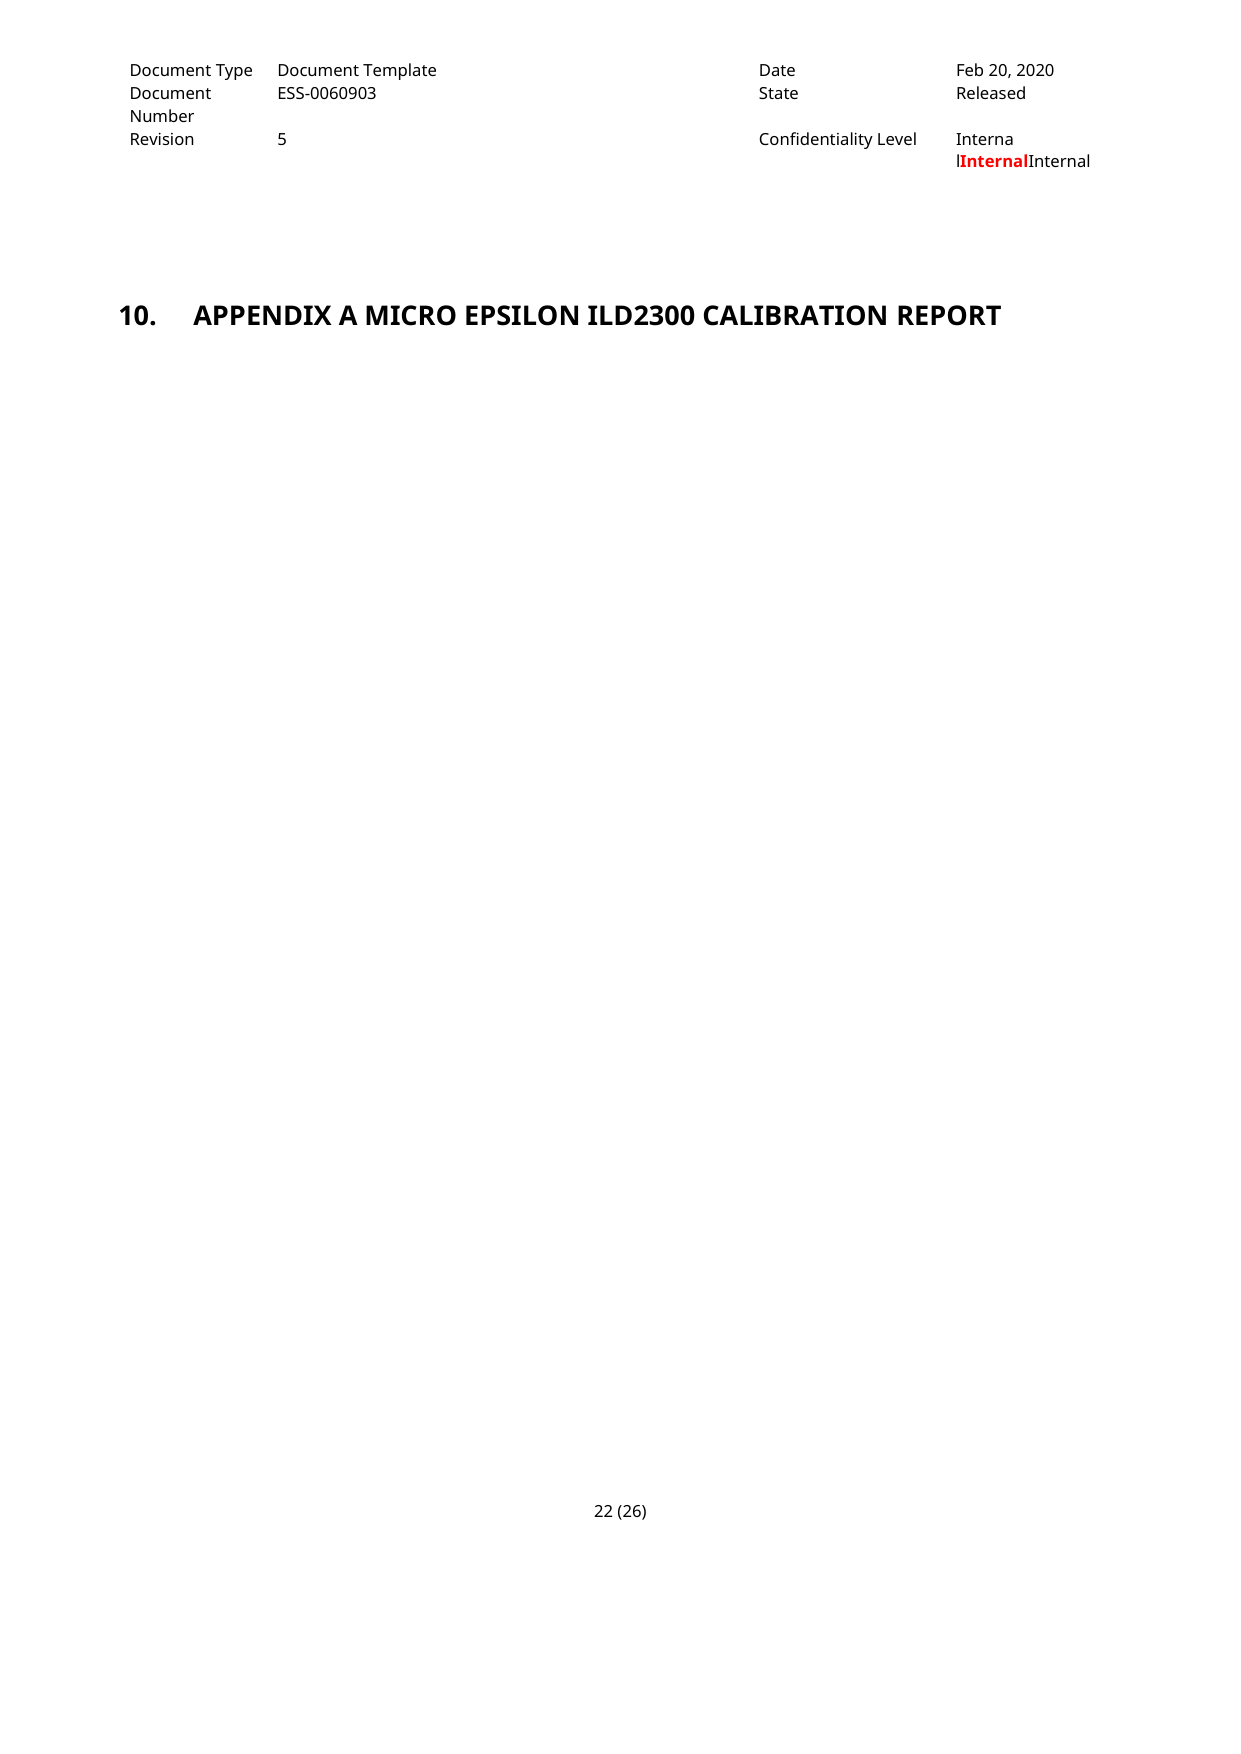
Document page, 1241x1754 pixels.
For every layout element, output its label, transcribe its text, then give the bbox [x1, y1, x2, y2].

subtitle Appendix A Micro Epsilon ILD2300 Calibration REPORT [118, 296, 1122, 333]
